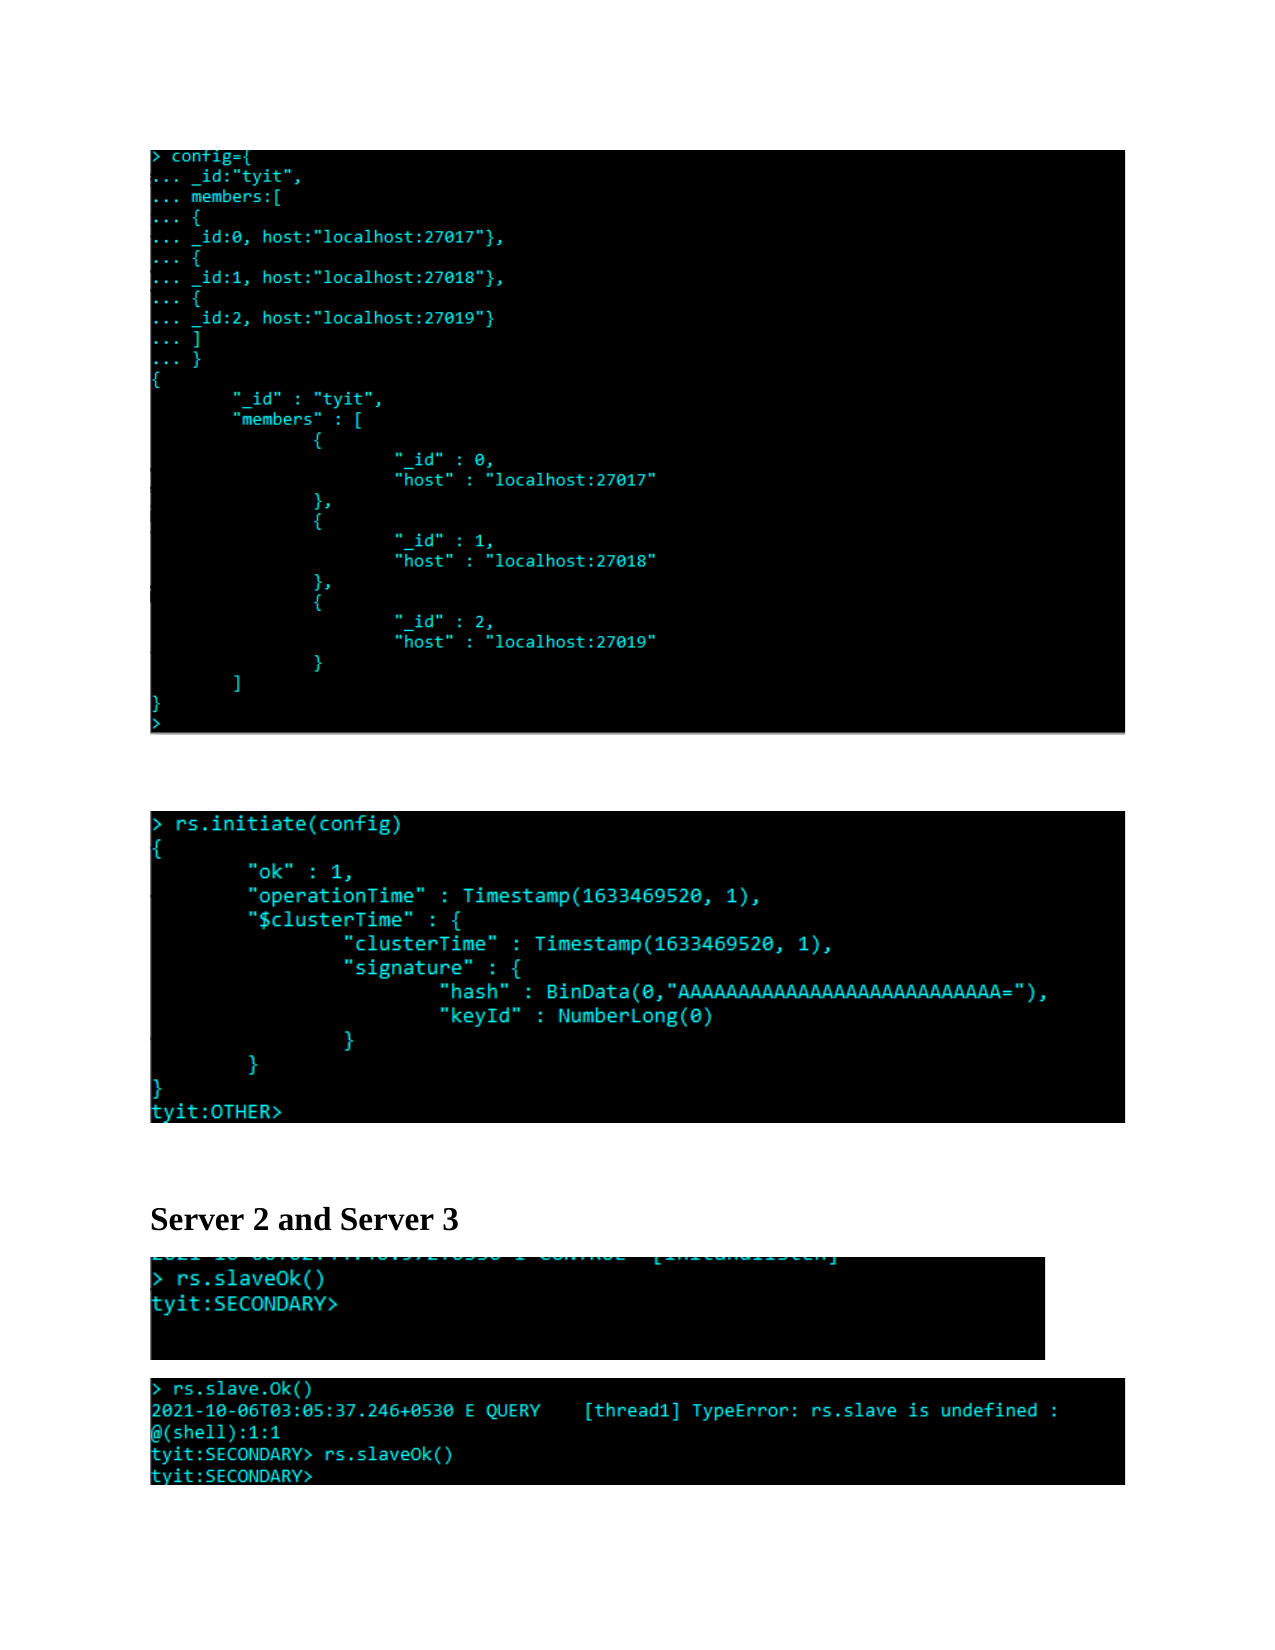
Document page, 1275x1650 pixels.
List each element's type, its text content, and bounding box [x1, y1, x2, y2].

picture [150, 811, 1125, 1123]
text Server 2 and Server 3 [150, 1199, 1125, 1238]
picture [150, 150, 1125, 735]
picture [150, 1378, 1125, 1485]
picture [150, 1257, 1046, 1360]
